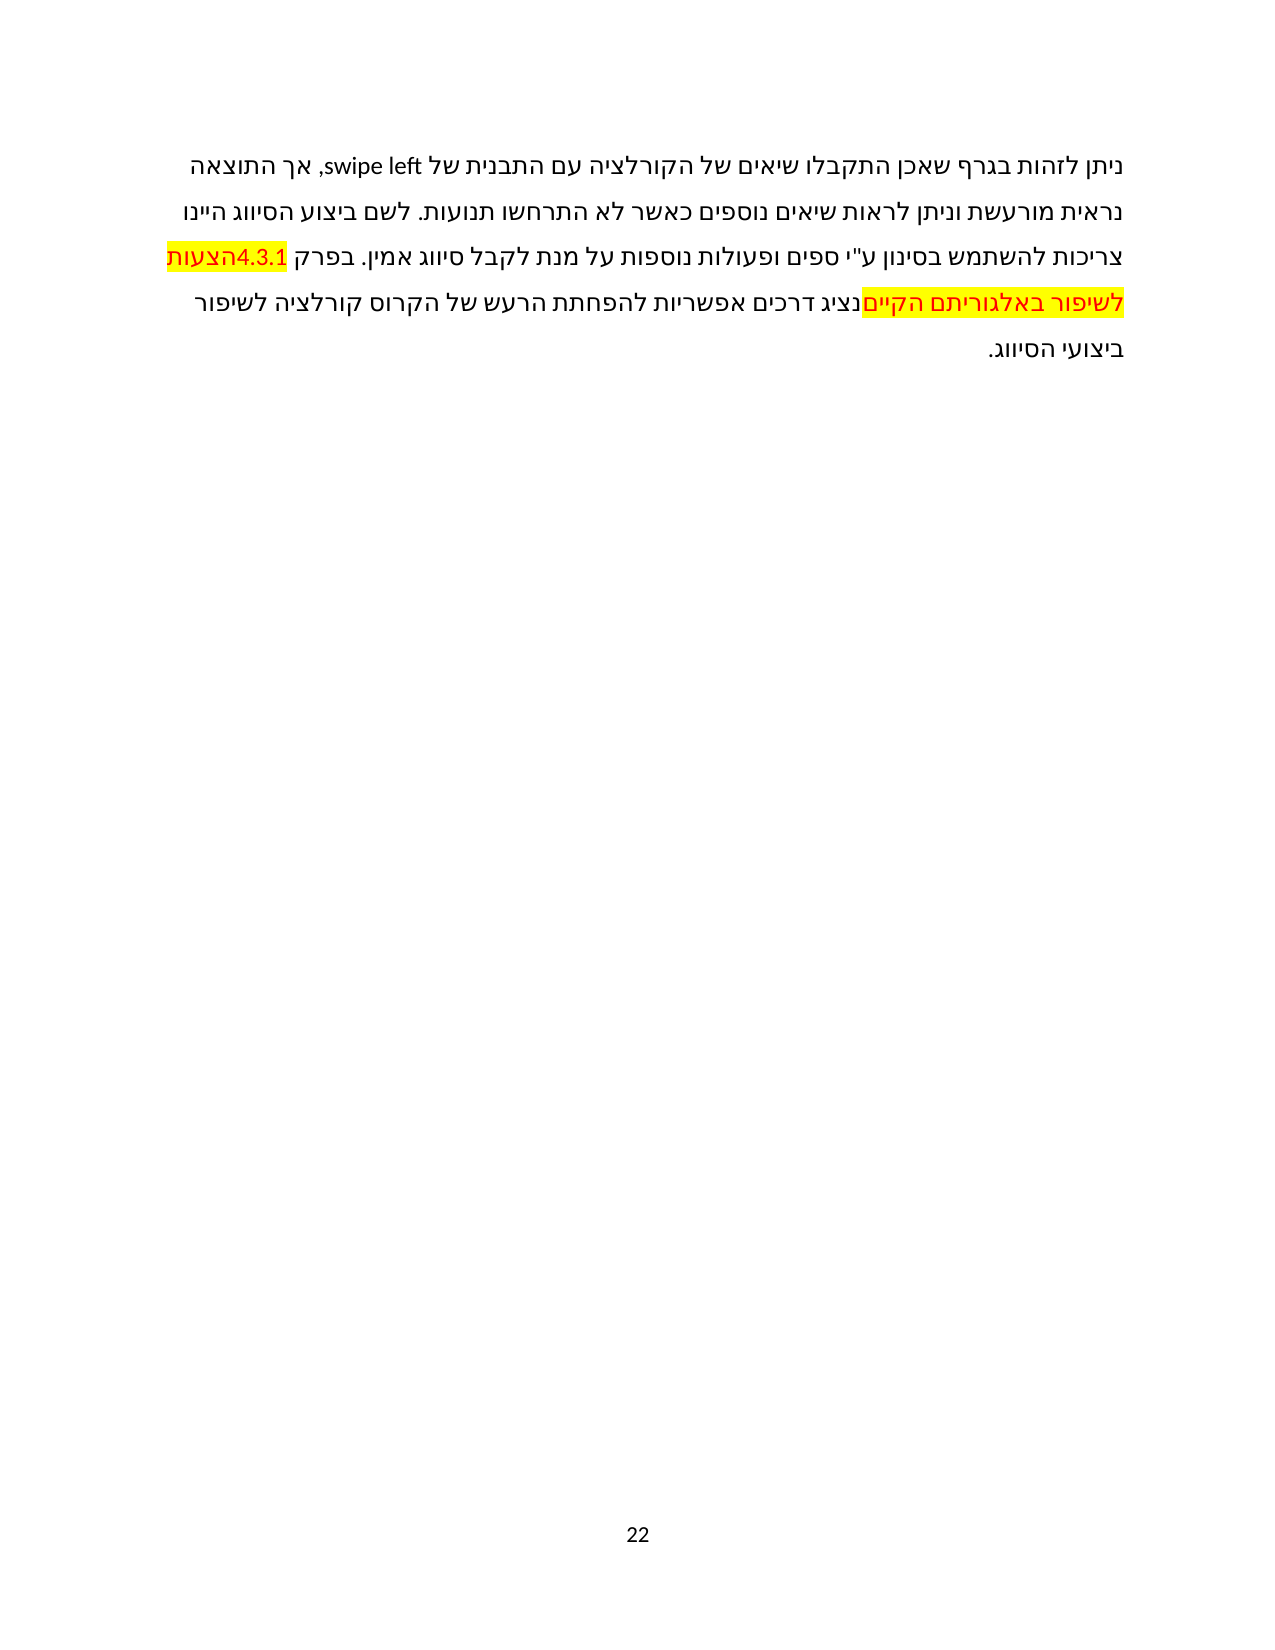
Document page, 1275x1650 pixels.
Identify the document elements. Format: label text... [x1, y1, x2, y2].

text ניתן לזהות בגרף שאכן התקבלו שיאים של הקורלציה עם התבנית של swipe left, אך התוצאה נראית מורעשת וניתן לראות שיאים נוספים כאשר לא התרחשו תנועות. לשם ביצוע הסיווג היינו צריכות להשתמש בסינון ע"י ספים ופעולות נוספות על מנת לקבל סיווג אמין. בפרק 4.3.1 הצעות לשיפור באלגוריתם הקייםנציג דרכים אפשריות להפחתת הרעש של הקרוס קורלציה לשיפור ביצועי הסיווג. [150, 150, 1124, 363]
